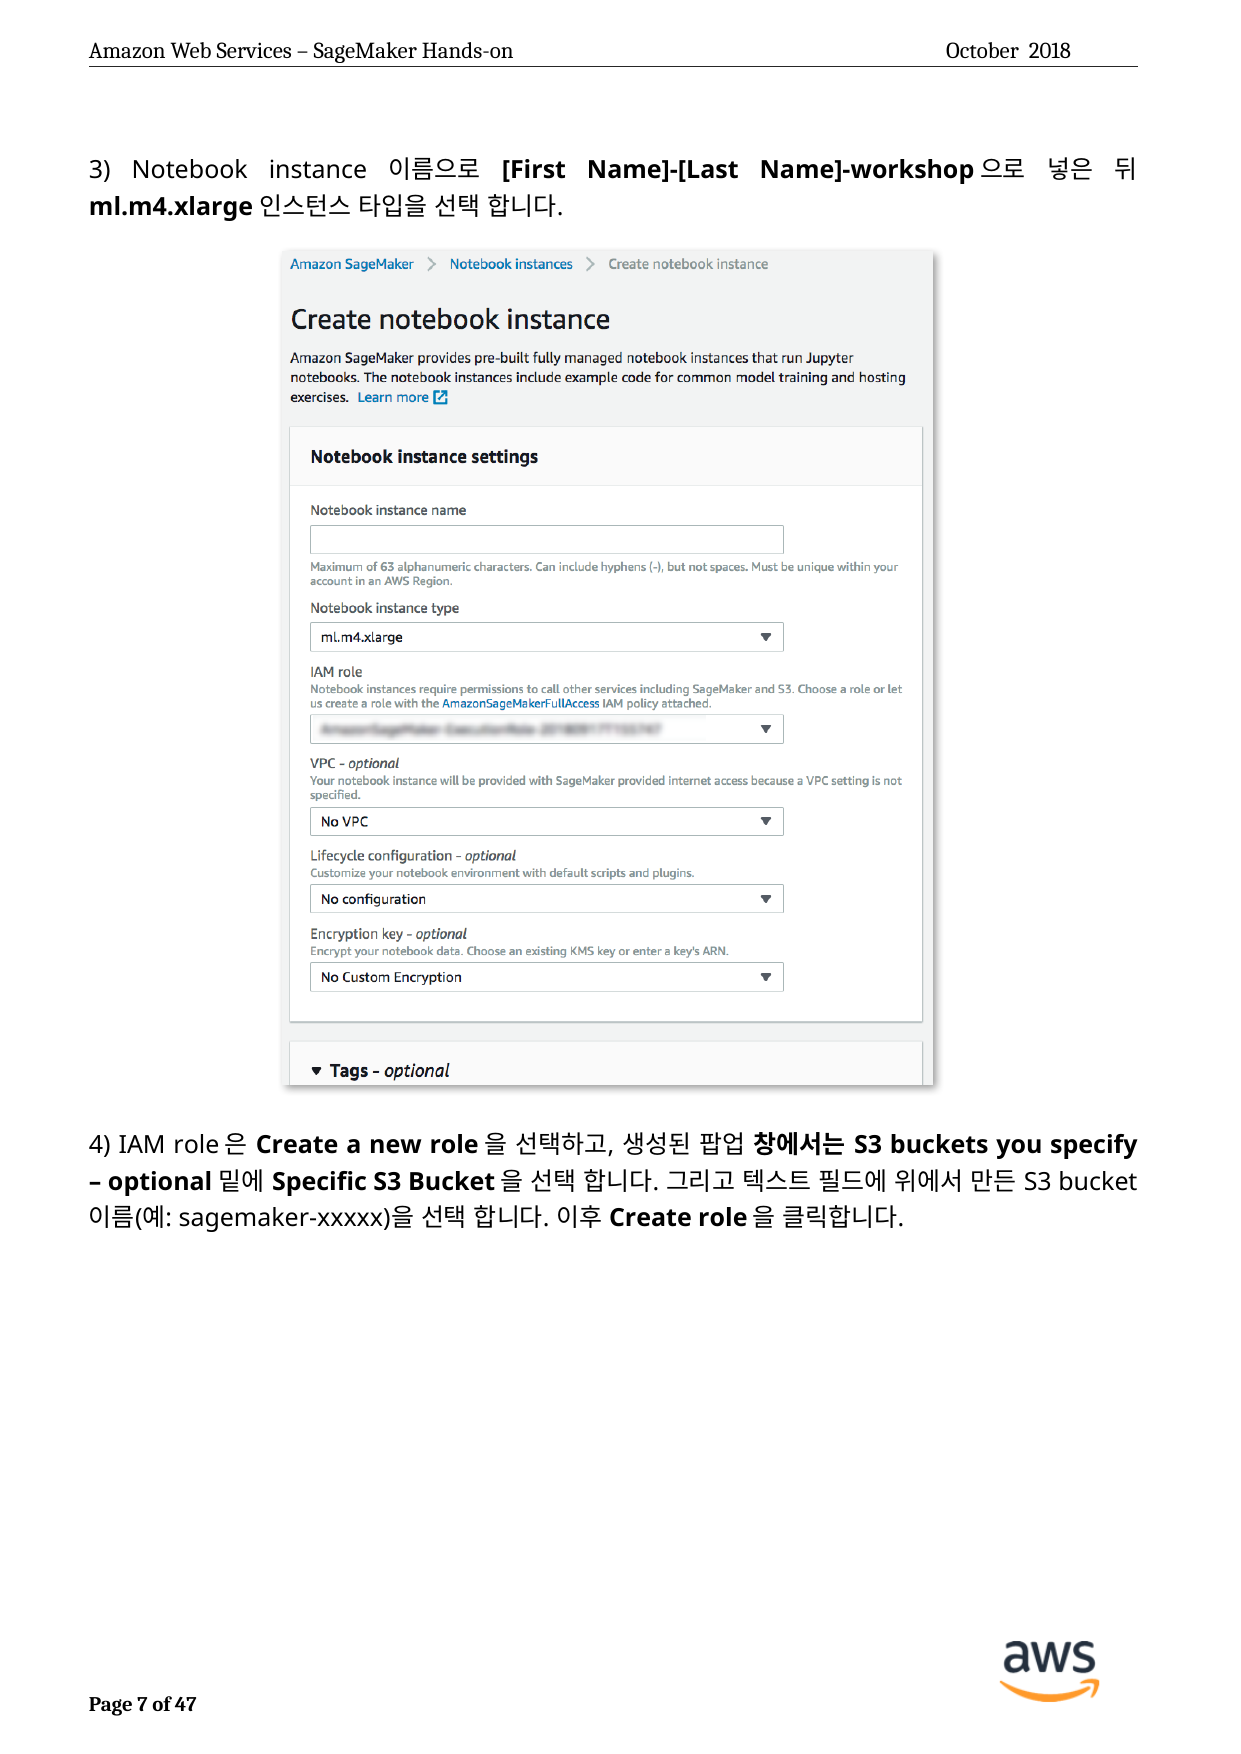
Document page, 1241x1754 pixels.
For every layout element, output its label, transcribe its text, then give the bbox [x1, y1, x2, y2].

picture [282, 251, 933, 1085]
text 4) IAM role은 Create a new role을 선택하고, 생성된 팝업 창에서는 S3 buckets you specify – optional 밑에 Specific S3 Bucket을 선택 합니다. 그리고 텍스트 필드에 위에서 만든 S3 bucket 이름(예: sagemaker-xxxxx)을 선택 합니다. 이후 Create role을 클릭합니다. [89, 1125, 1138, 1233]
picture [989, 1630, 1108, 1712]
text 3) Notebook instance 이름으로 [First Name]-[Last Name]-workshop으로 넣은 뒤 ml.m4.xlarge 인스턴스 타입을 선택 합니다. [89, 150, 1138, 222]
